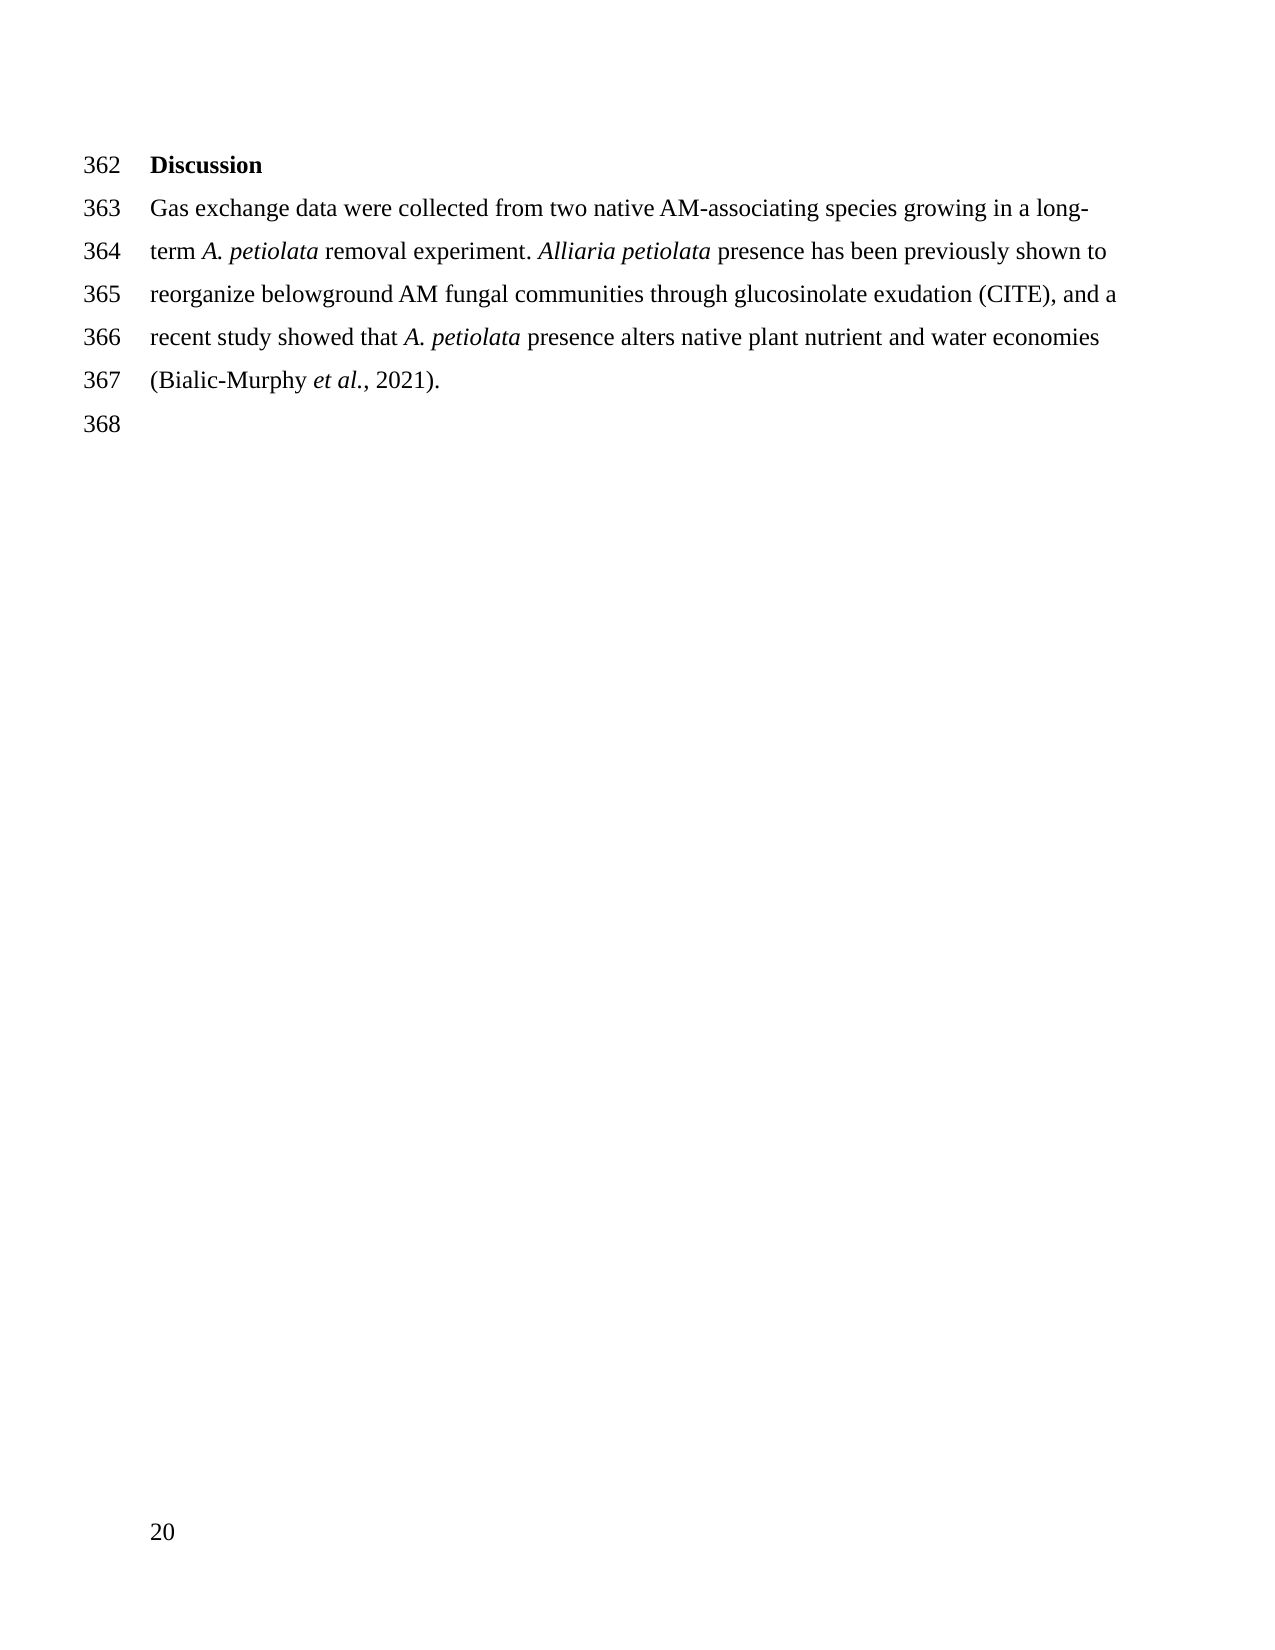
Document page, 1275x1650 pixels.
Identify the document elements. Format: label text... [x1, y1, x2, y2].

text Gas exchange data were collected from two native AM-associating species growing in a long-term A. petiolata removal experiment. Alliaria petiolata presence has been previously shown to reorganize belowground AM fungal communities through glucosinolate exudation (CITE), and a recent study showed that A. petiolata presence alters native plant nutrient and water economies . [150, 193, 1125, 394]
text Discussion [150, 150, 1125, 179]
